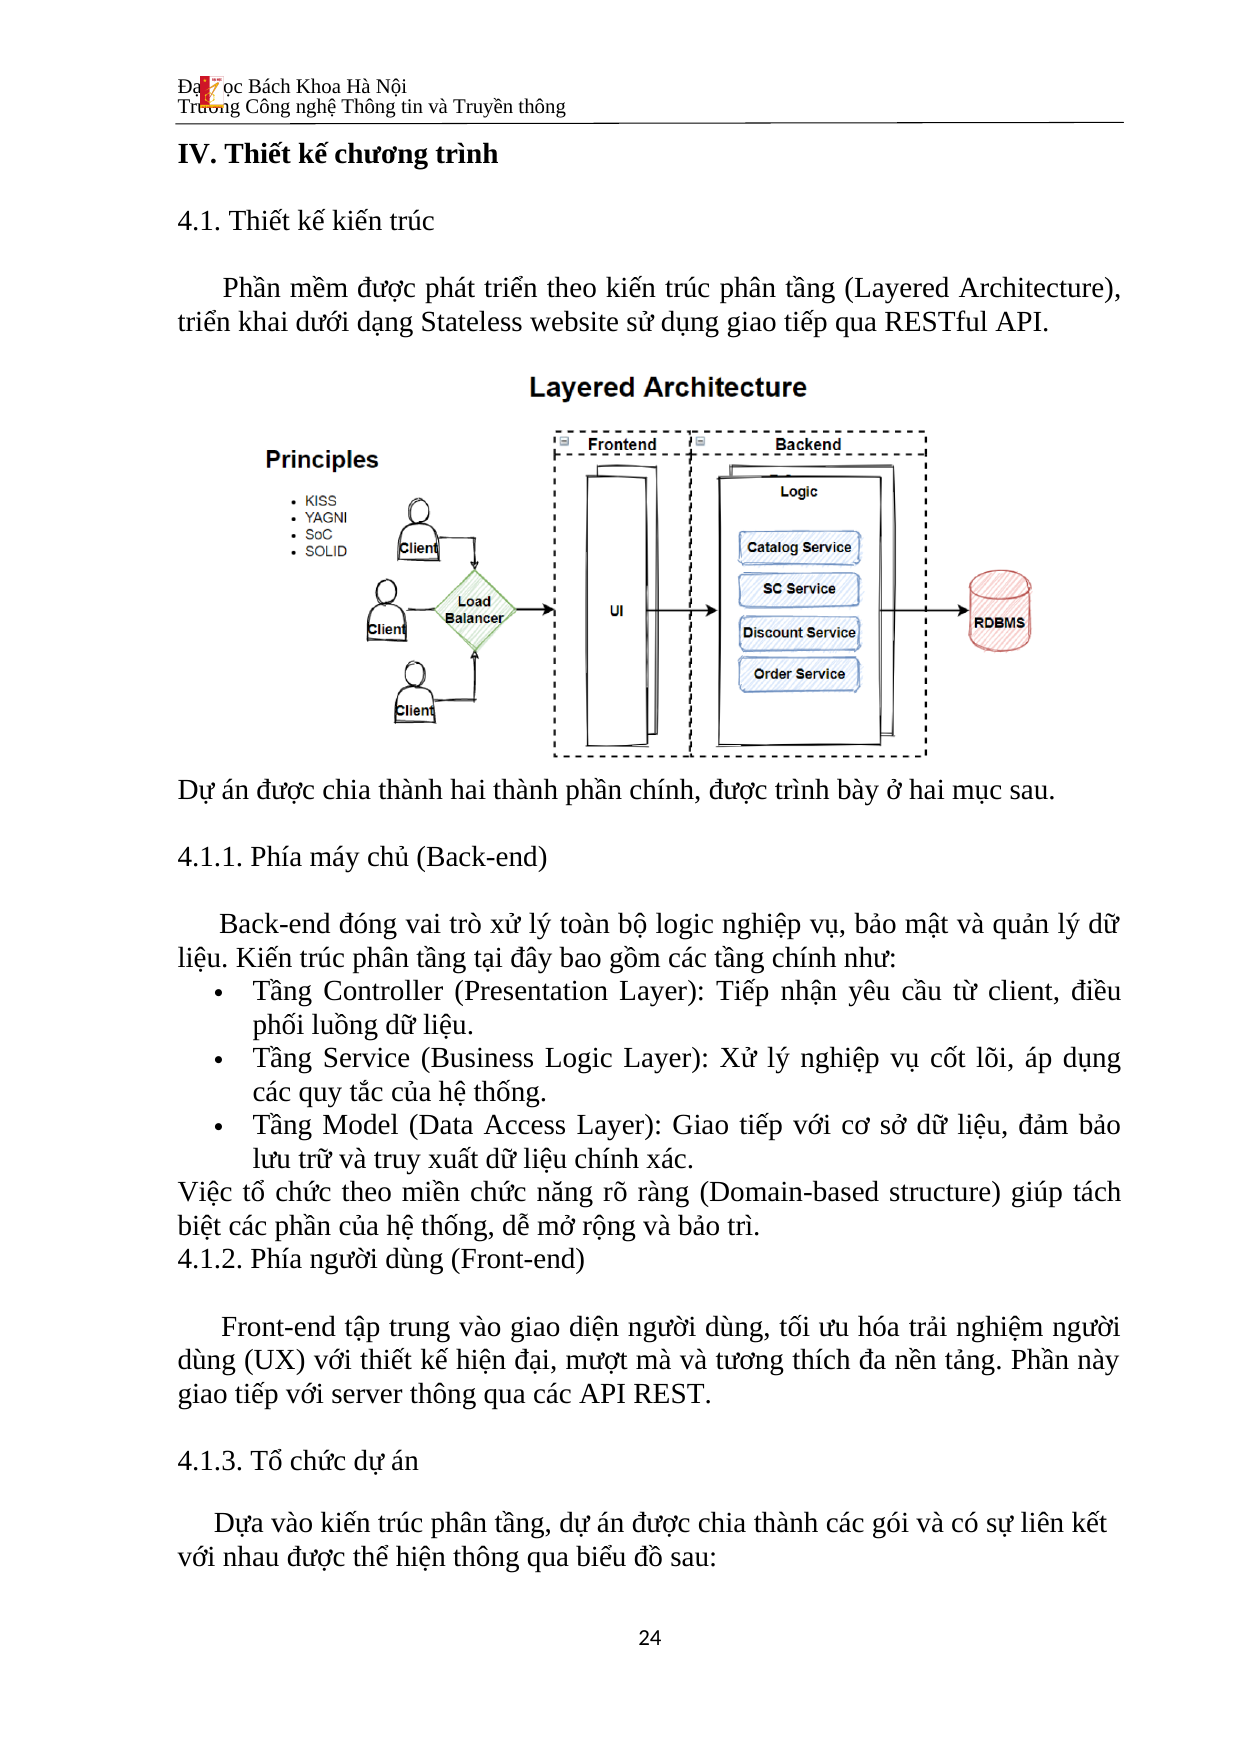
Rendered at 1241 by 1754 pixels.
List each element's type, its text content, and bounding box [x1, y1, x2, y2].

text Phần mềm được phát triển theo kiến trúc phân tầng (Layered Architecture), triển khai dưới dạng Stateless website sử dụng giao tiếp qua RESTful API. [177, 270, 1122, 337]
list Tầng Model (Data Access Layer): Giao tiếp với cơ sở dữ liệu, đảm bảo lưu trữ và truy xuất dữ liệu chính xác. [215, 1166, 1122, 1233]
text Dự án được chia thành hai thành phần chính, được trình bày ở hai mục sau. [177, 772, 1122, 806]
picture [262, 371, 1037, 772]
text Việc tổ chức theo miền chức năng rõ ràng (Domain-based structure) giúp tách biệt các phần của hệ thống, dễ mở rộng và bảo trì. [177, 1233, 1122, 1300]
list Tầng Controller (Presentation Layer): Tiếp nhận yêu cầu từ client, điều phối luồng dữ liệu. [215, 973, 1122, 1040]
text 4.1.2. Phía người dùng (Front-end) [177, 1300, 1122, 1333]
text 4.1. Thiết kế kiến trúc [177, 203, 1122, 237]
text Back-end đóng vai trò xử lý toàn bộ logic nghiệp vụ, bảo mật và quản lý dữ liệu. Kiến trúc phân tầng tại đây bao gồm các tầng chính như: [177, 906, 1122, 973]
text Front-end tập trung vào giao diện người dùng, tối ưu hóa trải nghiệm người dùng (UX) với thiết kế hiện đại, mượt mà và tương thích đa nền tảng. Phần này giao tiếp với server thông qua các API REST. [177, 1367, 1122, 1468]
text 4.1.1. Phía máy chủ (Back-end) [177, 839, 1122, 873]
list Tầng Service (Business Logic Layer): Xử lý nghiệp vụ cốt lõi, áp dụng các quy tắc của hệ thống. [215, 1069, 1122, 1137]
text 4.1.3. Tổ chức dự án [177, 1501, 1122, 1535]
picture [200, 76, 224, 108]
text IV. Thiết kế chương trình [177, 136, 1122, 170]
